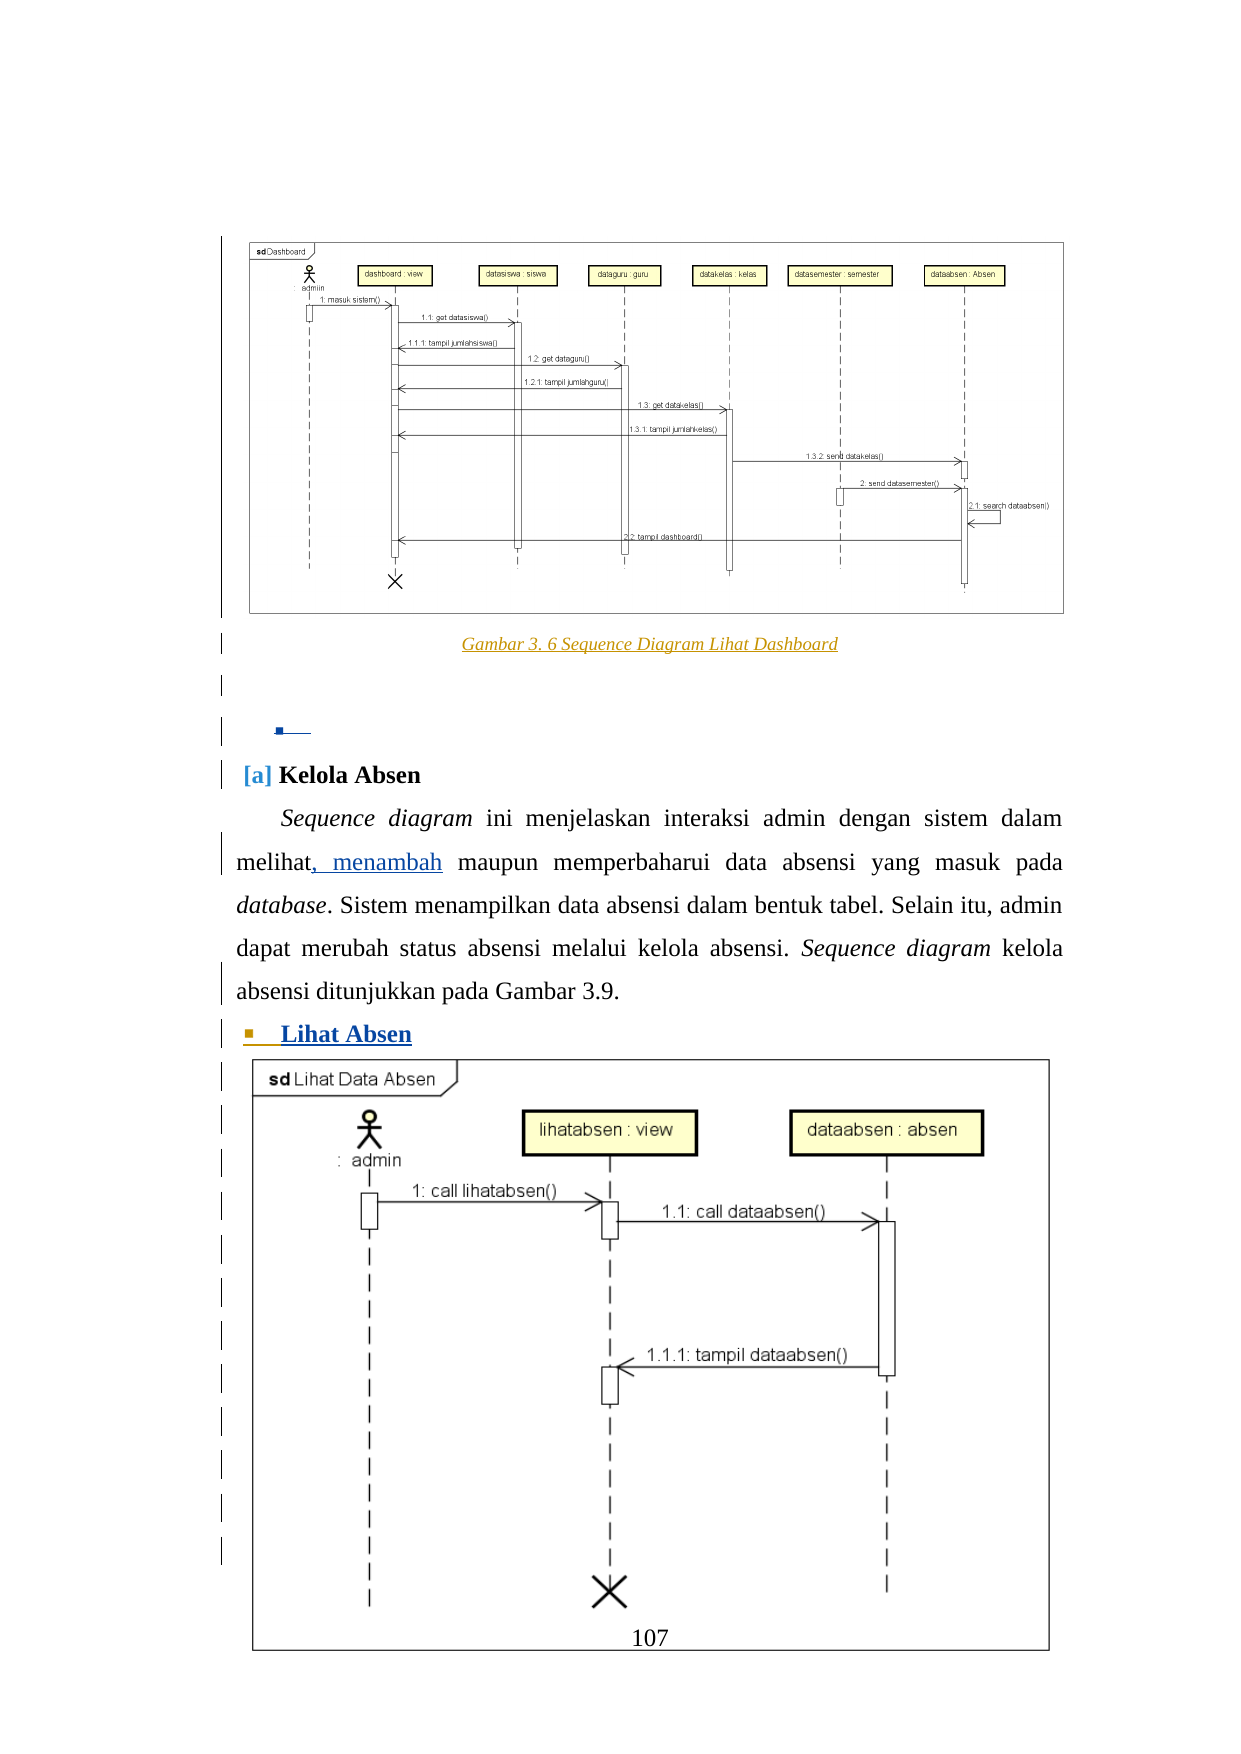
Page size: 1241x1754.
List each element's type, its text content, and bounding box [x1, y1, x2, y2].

text Sequence diagram ini menjelaskan interaksi admin dengan sistem dalam melihat maupun memperbaharui data absensi yang masuk pada database. Sistem menampilkan data absensi dalam bentuk tabel. Selain itu, admin dapat merubah status absensi melalui kelola absensi. Sequence diagram kelola absensi ditunjukkan pada Gambar 3.9. [236, 803, 1063, 1005]
picture [237, 1045, 1065, 1664]
picture [243, 236, 1070, 619]
list Kelola Absen [243, 760, 1063, 789]
